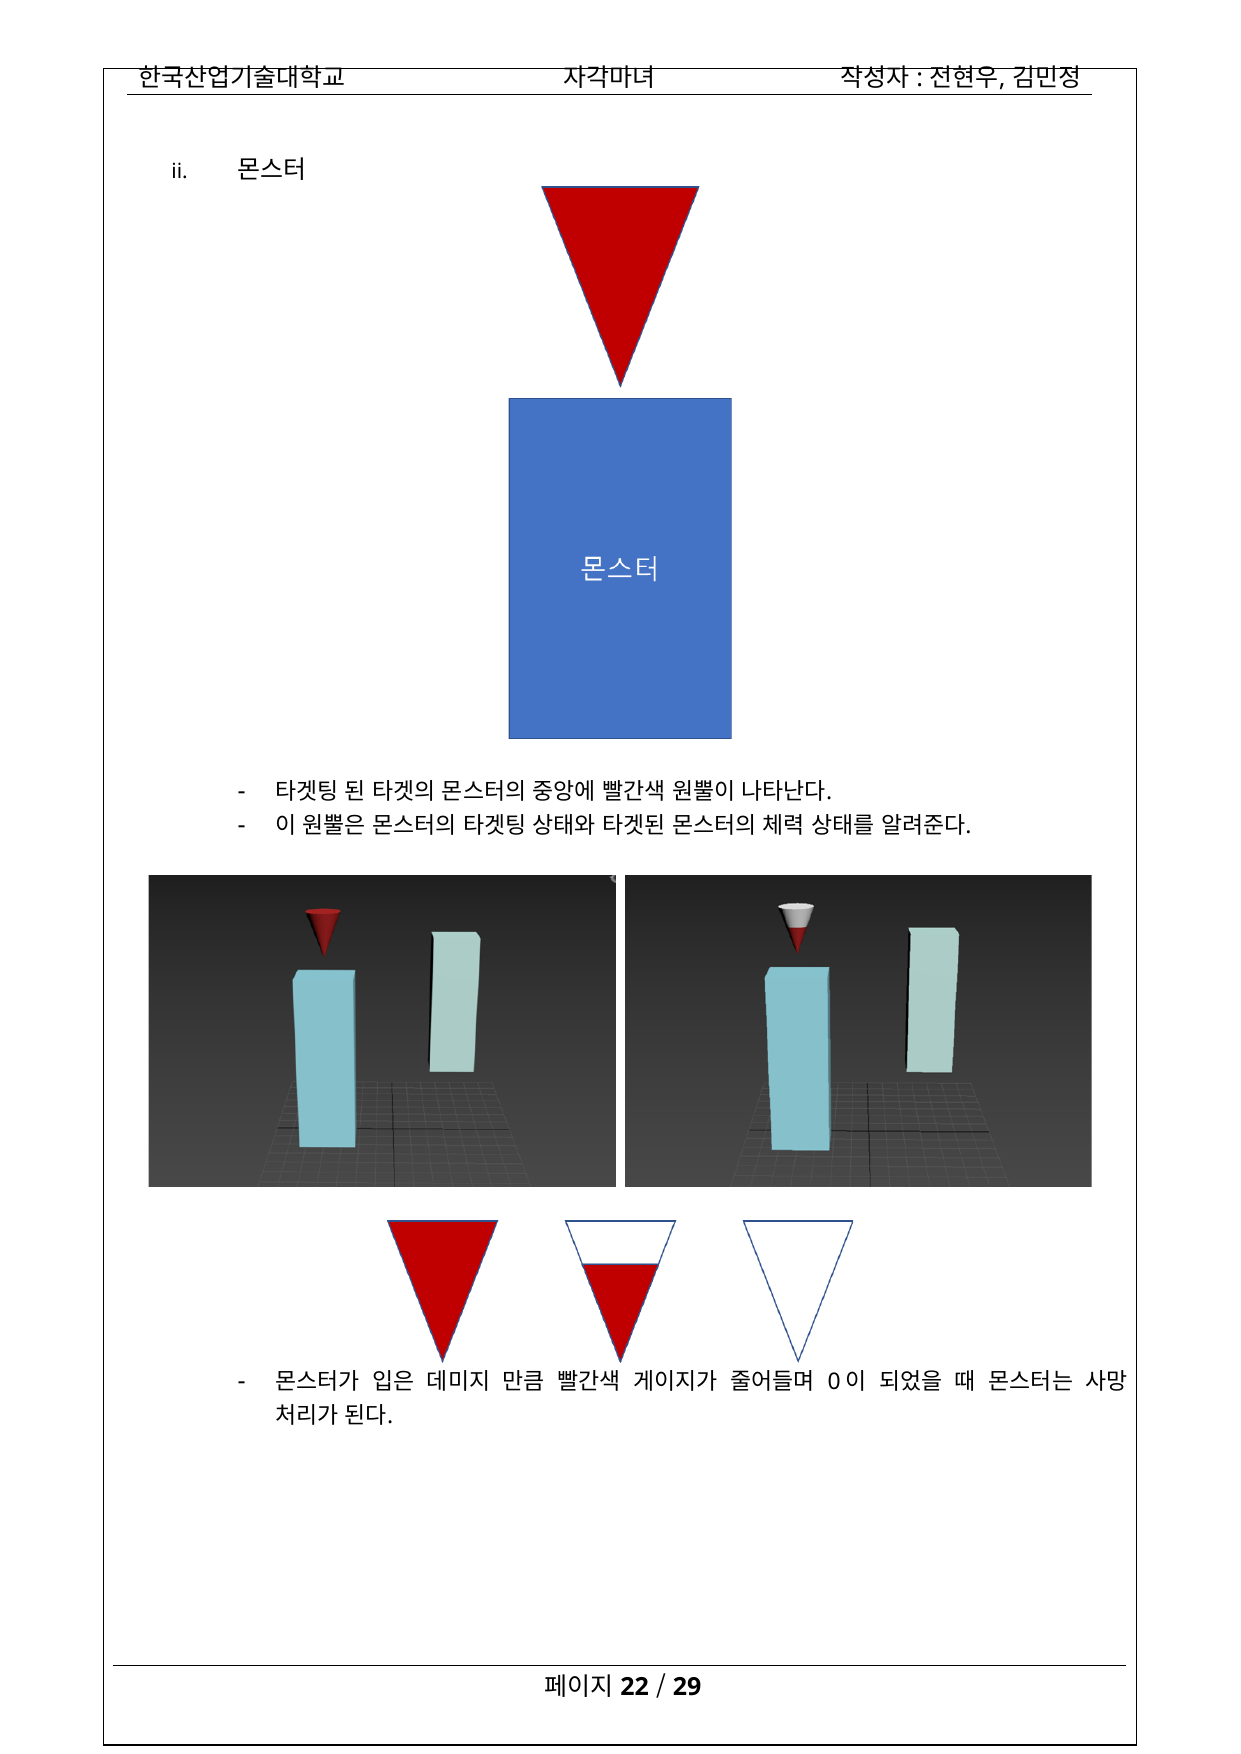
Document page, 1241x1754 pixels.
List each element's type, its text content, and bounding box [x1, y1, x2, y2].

subtitle 몬스터 [187, 150, 1128, 186]
list 타겟팅 된 타겟의 몬스터의 중앙에 빨간색 원뿔이 나타난다. [237, 773, 1128, 807]
list 이 원뿔은 몬스터의 타겟팅 상태와 타겟된 몬스터의 체력 상태를 알려준다. [237, 807, 1128, 841]
list 몬스터가 입은 데미지 만큼 빨간색 게이지가 줄어들며 0이 되었을 때 몬스터는 사망 처리가 된다. [237, 1363, 1128, 1430]
picture [508, 186, 732, 739]
picture [148, 875, 1092, 1187]
picture [387, 1220, 854, 1363]
